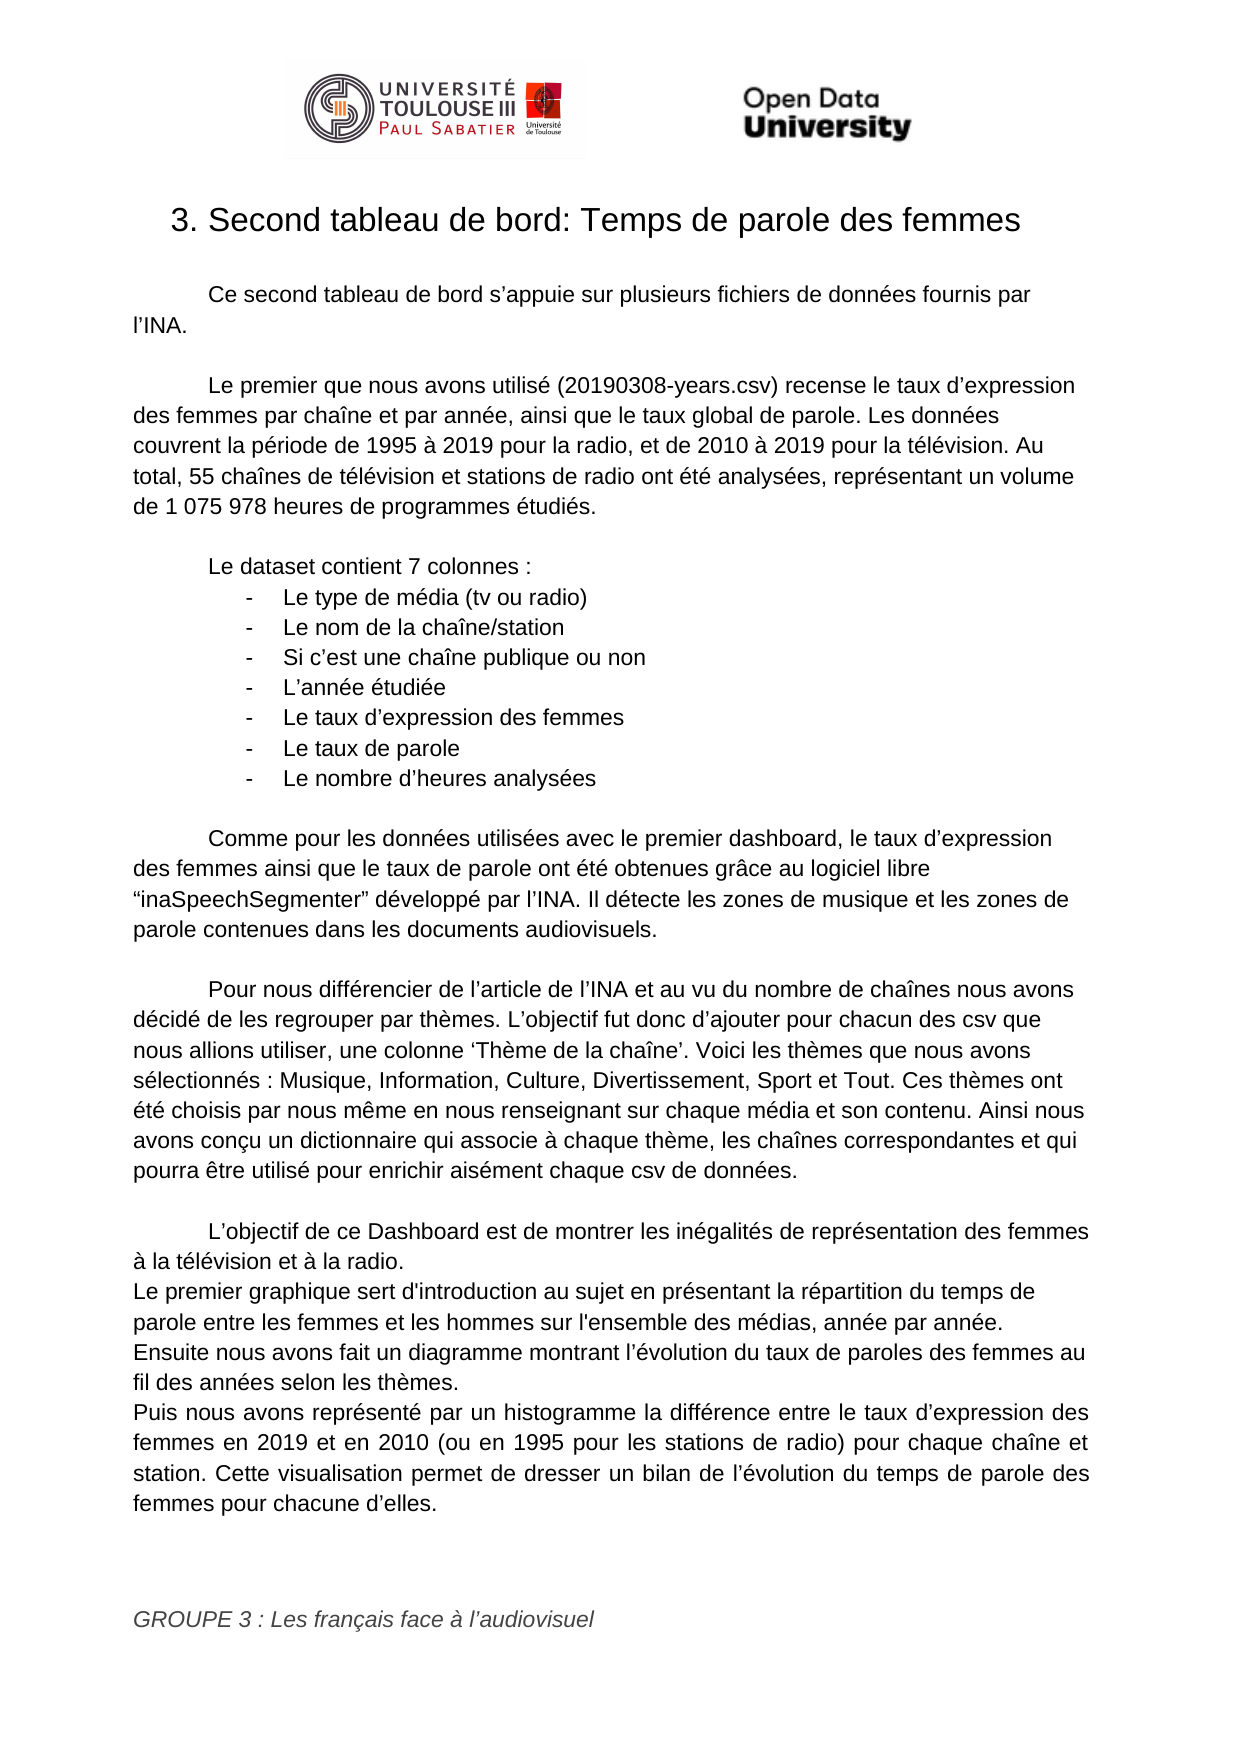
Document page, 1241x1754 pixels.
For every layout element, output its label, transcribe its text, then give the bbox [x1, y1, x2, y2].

text Le premier que nous avons utilisé (20190308-years.csv) recense le taux d’expression des femmes par chaîne et par année, ainsi que le taux global de parole. Les données couvrent la période de 1995 à 2019 pour la radio, et de 2010 à 2019 pour la télévision. Au total, 55 chaînes de télévision et stations de radio ont été analysées, représentant un volume de 1 075 978 heures de programmes étudiés. [133, 372, 1090, 519]
list Le nombre d’heures analysées [245, 765, 1090, 791]
text Ensuite nous avons fait un diagramme montrant l’évolution du taux de paroles des femmes au fil des années selon les thèmes. [133, 1339, 1090, 1395]
list Le nom de la chaîne/station [245, 614, 1090, 640]
text Ce second tableau de bord s’appuie sur plusieurs fichiers de données fournis par l’INA. [133, 281, 1090, 338]
text Le dataset contient 7 colonnes : [133, 553, 1090, 580]
list Le type de média (tv ou radio) [245, 583, 1090, 610]
subtitle Second tableau de bord: Temps de parole des femmes [170, 200, 1090, 239]
list Le taux d’expression des femmes [245, 704, 1090, 731]
list Si c’est une chaîne publique ou non [245, 644, 1090, 670]
text L’objectif de ce Dashboard est de montrer les inégalités de représentation des femmes à la télévision et à la radio. [133, 1218, 1090, 1274]
text Puis nous avons représenté par un histogramme la différence entre le taux d’expression des femmes en 2019 et en 2010 (ou en 1995 pour les stations de radio) pour chaque chaîne et station. Cette visualisation permet de dresser un bilan de l’évolution du temps de parole des femmes pour chacune d’elles. [133, 1399, 1090, 1516]
picture [283, 58, 587, 159]
text Pour nous différencier de l’article de l’INA et au vu du nombre de chaînes nous avons décidé de les regrouper par thèmes. L’objectif fut donc d’ajouter pour chacun des csv que nous allions utiliser, une colonne ‘Thème de la chaîne’. Voici les thèmes que nous avons sélectionnés : Musique, Information, Culture, Divertissement, Sport et Tout. Ces thèmes ont été choisis par nous même en nous renseignant sur chaque média et son contenu. Ainsi nous avons conçu un dictionnaire qui associe à chaque thème, les chaînes correspondantes et qui pourra être utilisé pour enrichir aisément chaque csv de données. [133, 976, 1090, 1184]
text Le premier graphique sert d'introduction au sujet en présentant la répartition du temps de parole entre les femmes et les hommes sur l'ensemble des médias, année par année. [133, 1278, 1090, 1335]
list Le taux de parole [245, 734, 1090, 761]
text Comme pour les données utilisées avec le premier dashboard, le taux d’expression des femmes ainsi que le taux de parole ont été obtenues grâce au logiciel libre “inaSpeechSegmenter” développé par l’INA. Il détecte les zones de musique et les zones de parole contenues dans les documents audiovisuels. [133, 825, 1090, 942]
picture [694, 71, 940, 159]
list L’année étudiée [245, 674, 1090, 701]
